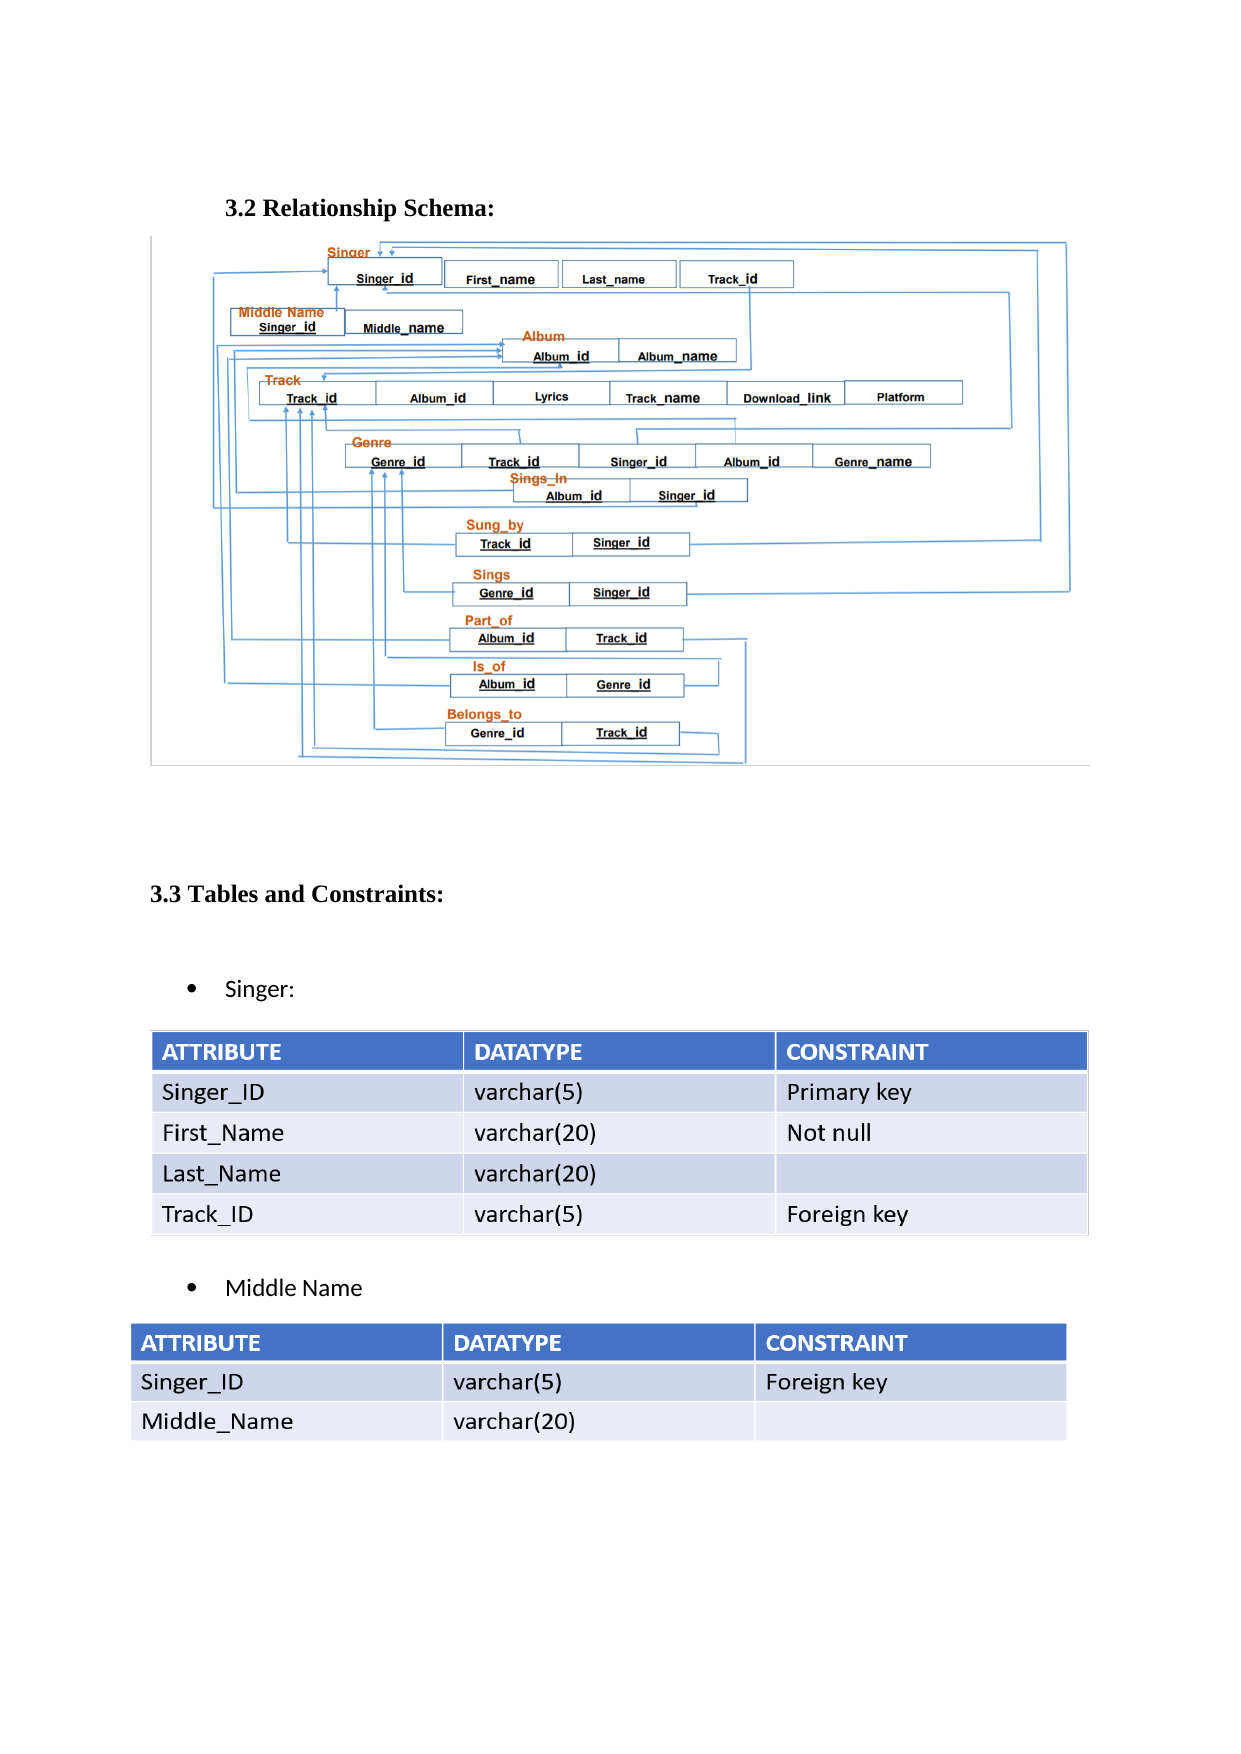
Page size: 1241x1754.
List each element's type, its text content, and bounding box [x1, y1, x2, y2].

text 3.3 Tables and Constraints: [150, 879, 1090, 908]
list Singer: [187, 973, 1090, 1003]
text 3.2 Relationship Schema: [225, 193, 1090, 222]
list Middle Name [187, 1272, 1090, 1303]
picture [129, 1320, 1066, 1446]
picture [150, 1028, 1091, 1244]
picture [150, 236, 1091, 766]
